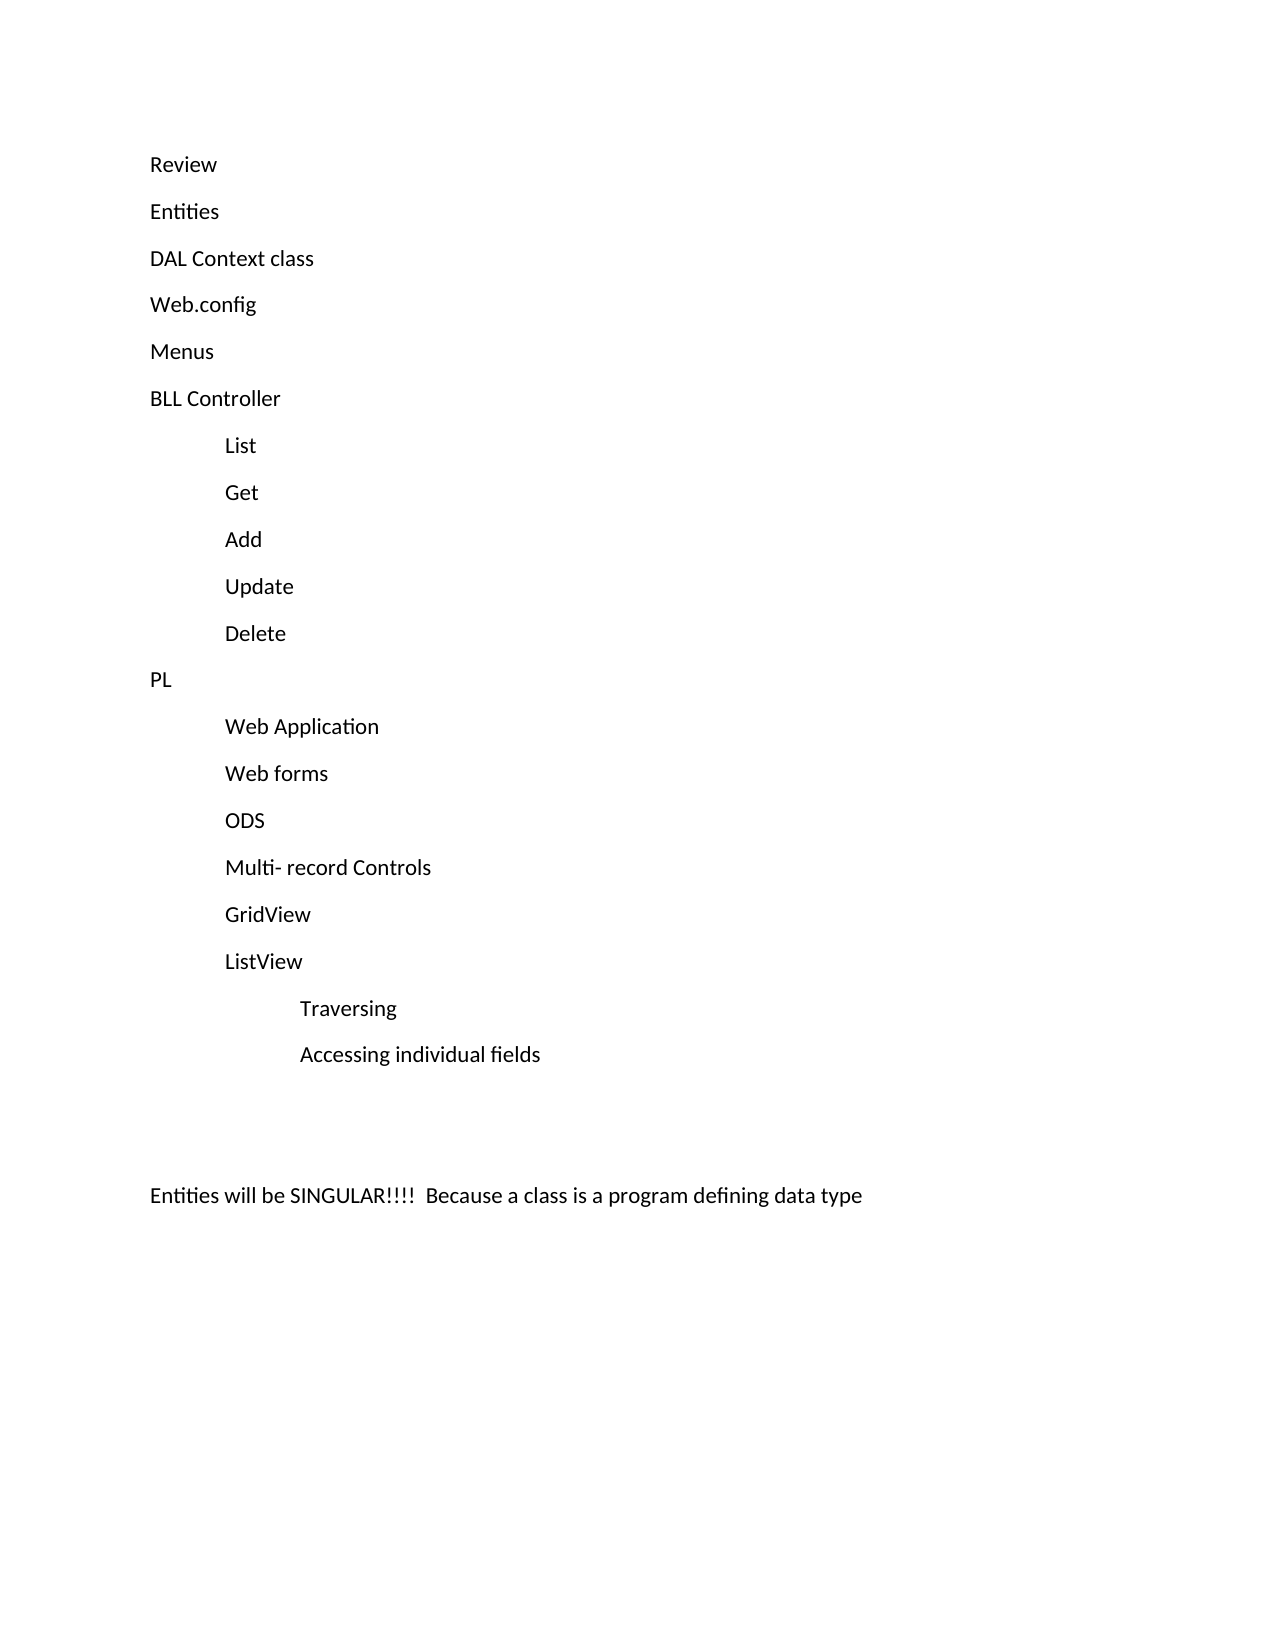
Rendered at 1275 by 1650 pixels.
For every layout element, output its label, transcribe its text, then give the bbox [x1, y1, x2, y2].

text Entities will be SINGULAR!!!! Because a class is a program defining data type [150, 1181, 1125, 1209]
text ODS [150, 806, 1125, 834]
text Web Application [150, 712, 1125, 741]
text Accessing individual fields [150, 1041, 1125, 1069]
text Traversing [150, 994, 1125, 1022]
text Menus [150, 337, 1125, 366]
text ListView [150, 947, 1125, 975]
text PL [150, 666, 1125, 694]
text Web.config [150, 291, 1125, 319]
text Get [150, 478, 1125, 506]
text Multi- record Controls [150, 853, 1125, 881]
text Review [150, 150, 1125, 178]
text DAL Context class [150, 244, 1125, 272]
text List [150, 431, 1125, 459]
text Delete [150, 619, 1125, 647]
text Web forms [150, 759, 1125, 787]
text Entities [150, 197, 1125, 225]
text Add [150, 525, 1125, 553]
text BLL Controller [150, 384, 1125, 412]
text Update [150, 572, 1125, 600]
text GridView [150, 900, 1125, 928]
